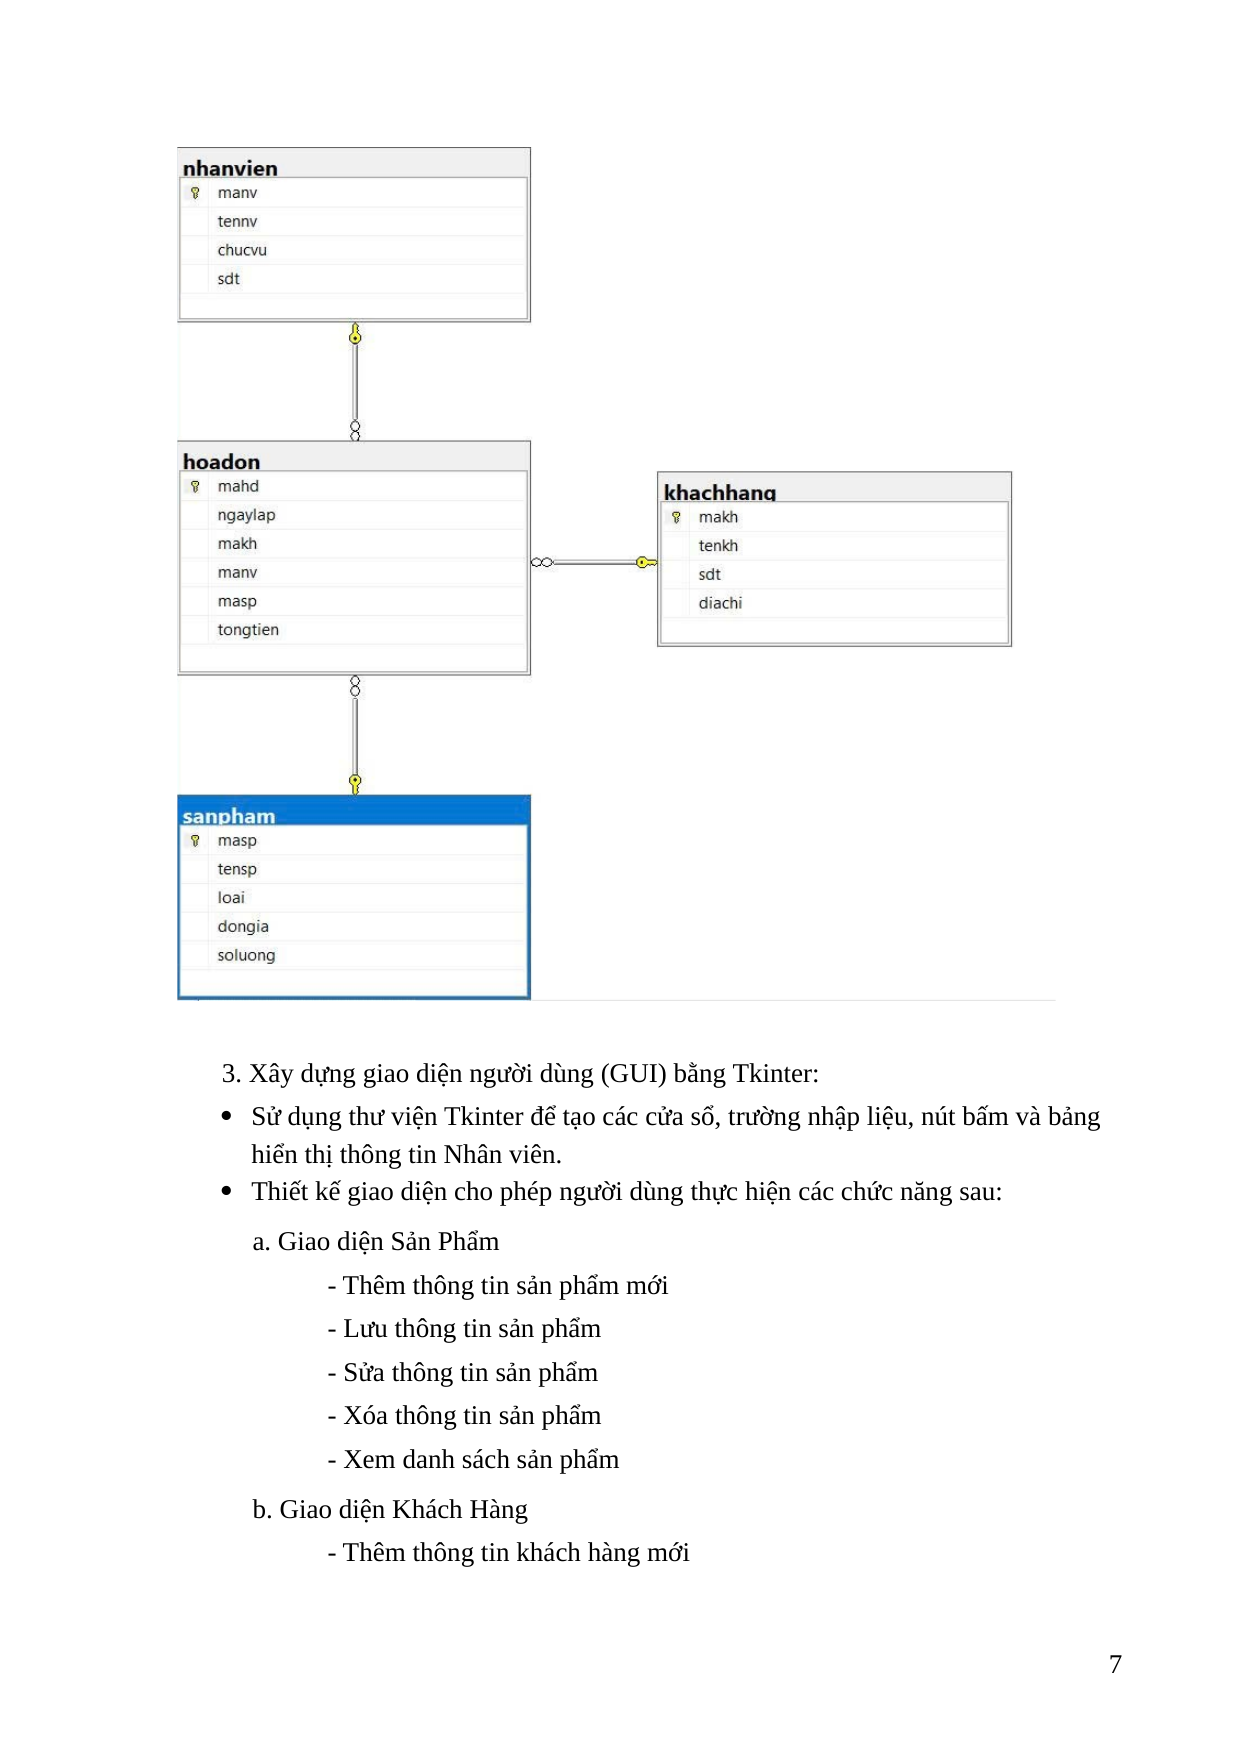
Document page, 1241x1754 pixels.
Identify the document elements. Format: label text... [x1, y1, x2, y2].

text - Lưu thông tin sản phẩm [252, 1312, 1122, 1343]
text - Thêm thông tin sản phẩm mới [252, 1269, 1122, 1300]
list Giao diện Sản Phẩm [252, 1225, 1122, 1256]
text 3. Xây dựng giao diện người dùng (GUI) bằng Tkinter: [222, 1057, 1122, 1088]
list Giao diện Khách Hàng [252, 1493, 1122, 1524]
text - Sửa thông tin sản phẩm [252, 1356, 1122, 1387]
list Sử dụng thư viện Tkinter để tạo các cửa sổ, trường nhập liệu, nút bấm và bảng hiển thị thông tin Nhân viên. [222, 1101, 1122, 1169]
text - Xem danh sách sản phẩm [252, 1443, 1122, 1474]
text - Thêm thông tin khách hàng mới [252, 1536, 1122, 1568]
text - Xóa thông tin sản phẩm [252, 1399, 1122, 1431]
list Thiết kế giao diện cho phép người dùng thực hiện các chức năng sau: [222, 1175, 1122, 1206]
picture [177, 147, 1056, 1001]
